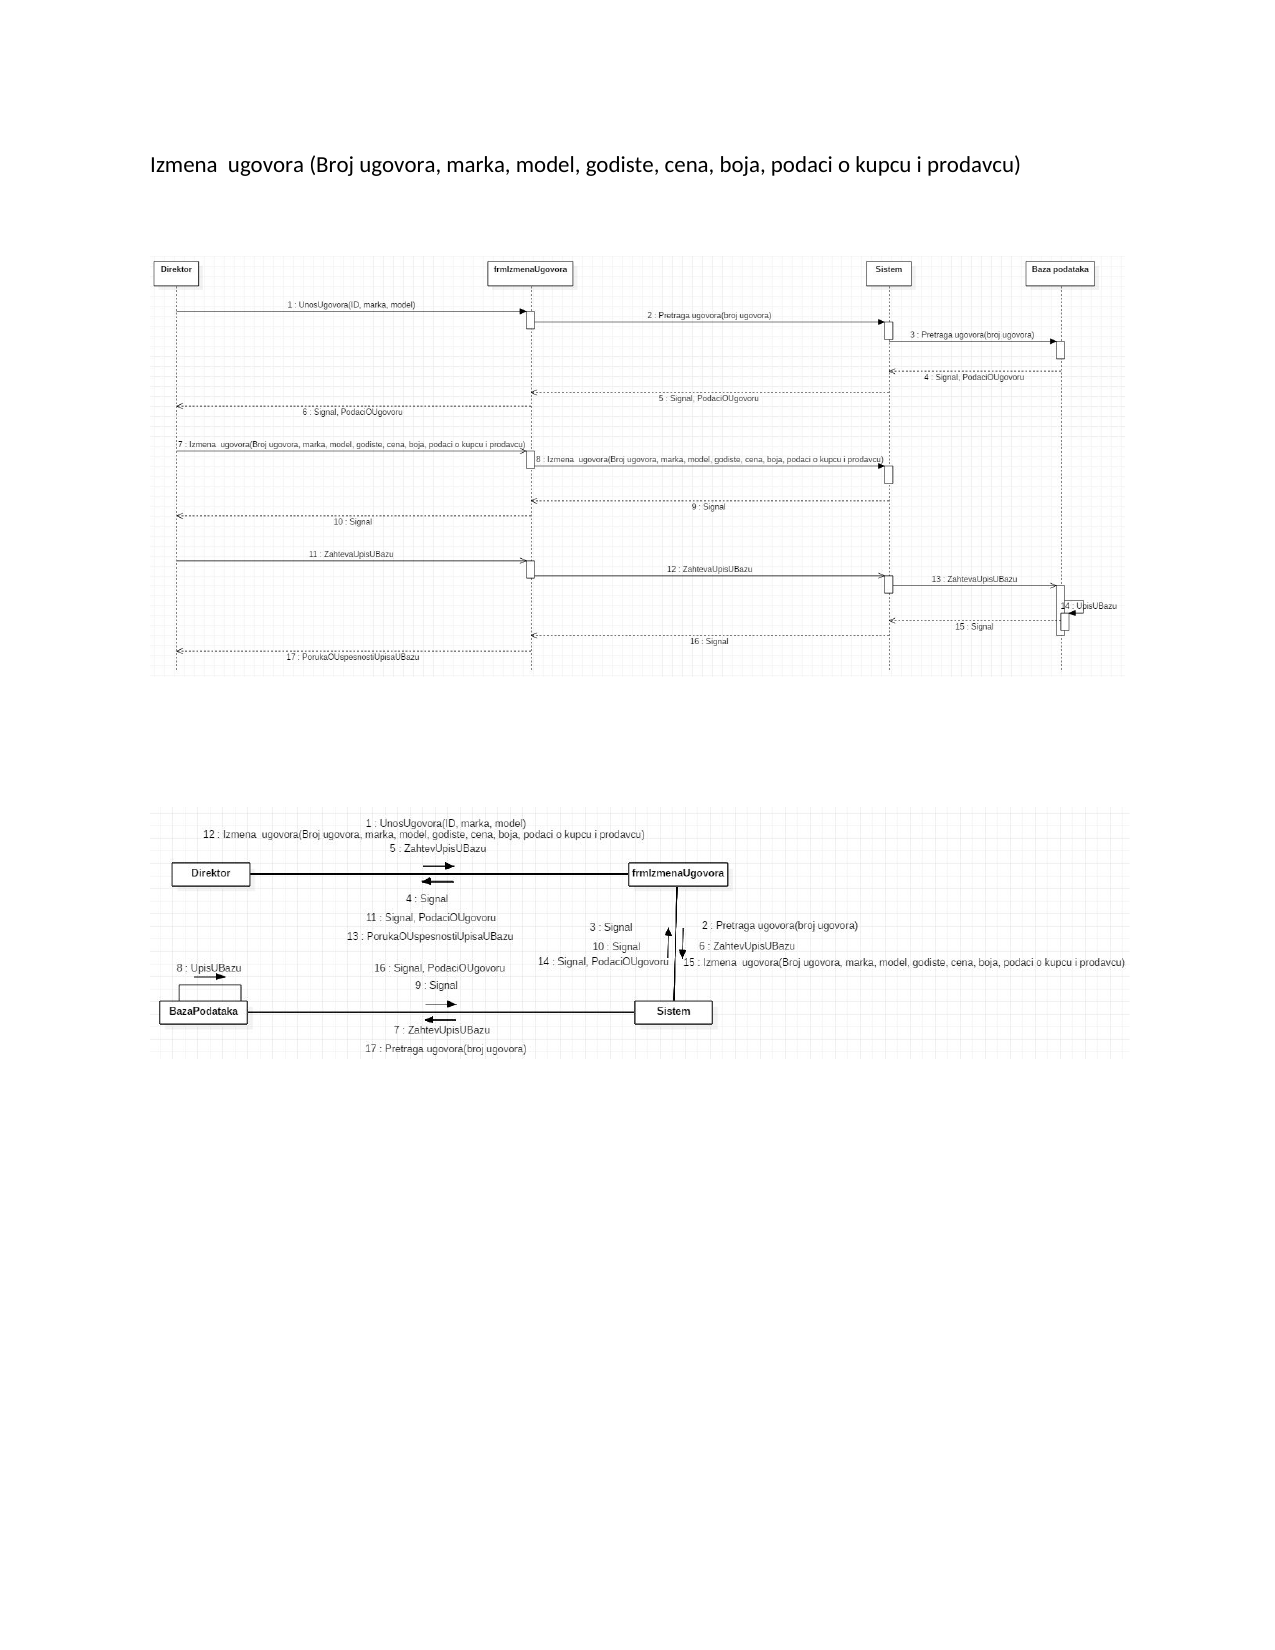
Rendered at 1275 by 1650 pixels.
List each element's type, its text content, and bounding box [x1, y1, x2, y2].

text Izmena ugovora (Broj ugovora, marka, model, godiste, cena, boja, podaci o kupcu i prodavcu) [150, 150, 1125, 178]
picture [150, 807, 1130, 1059]
picture [150, 256, 1125, 677]
